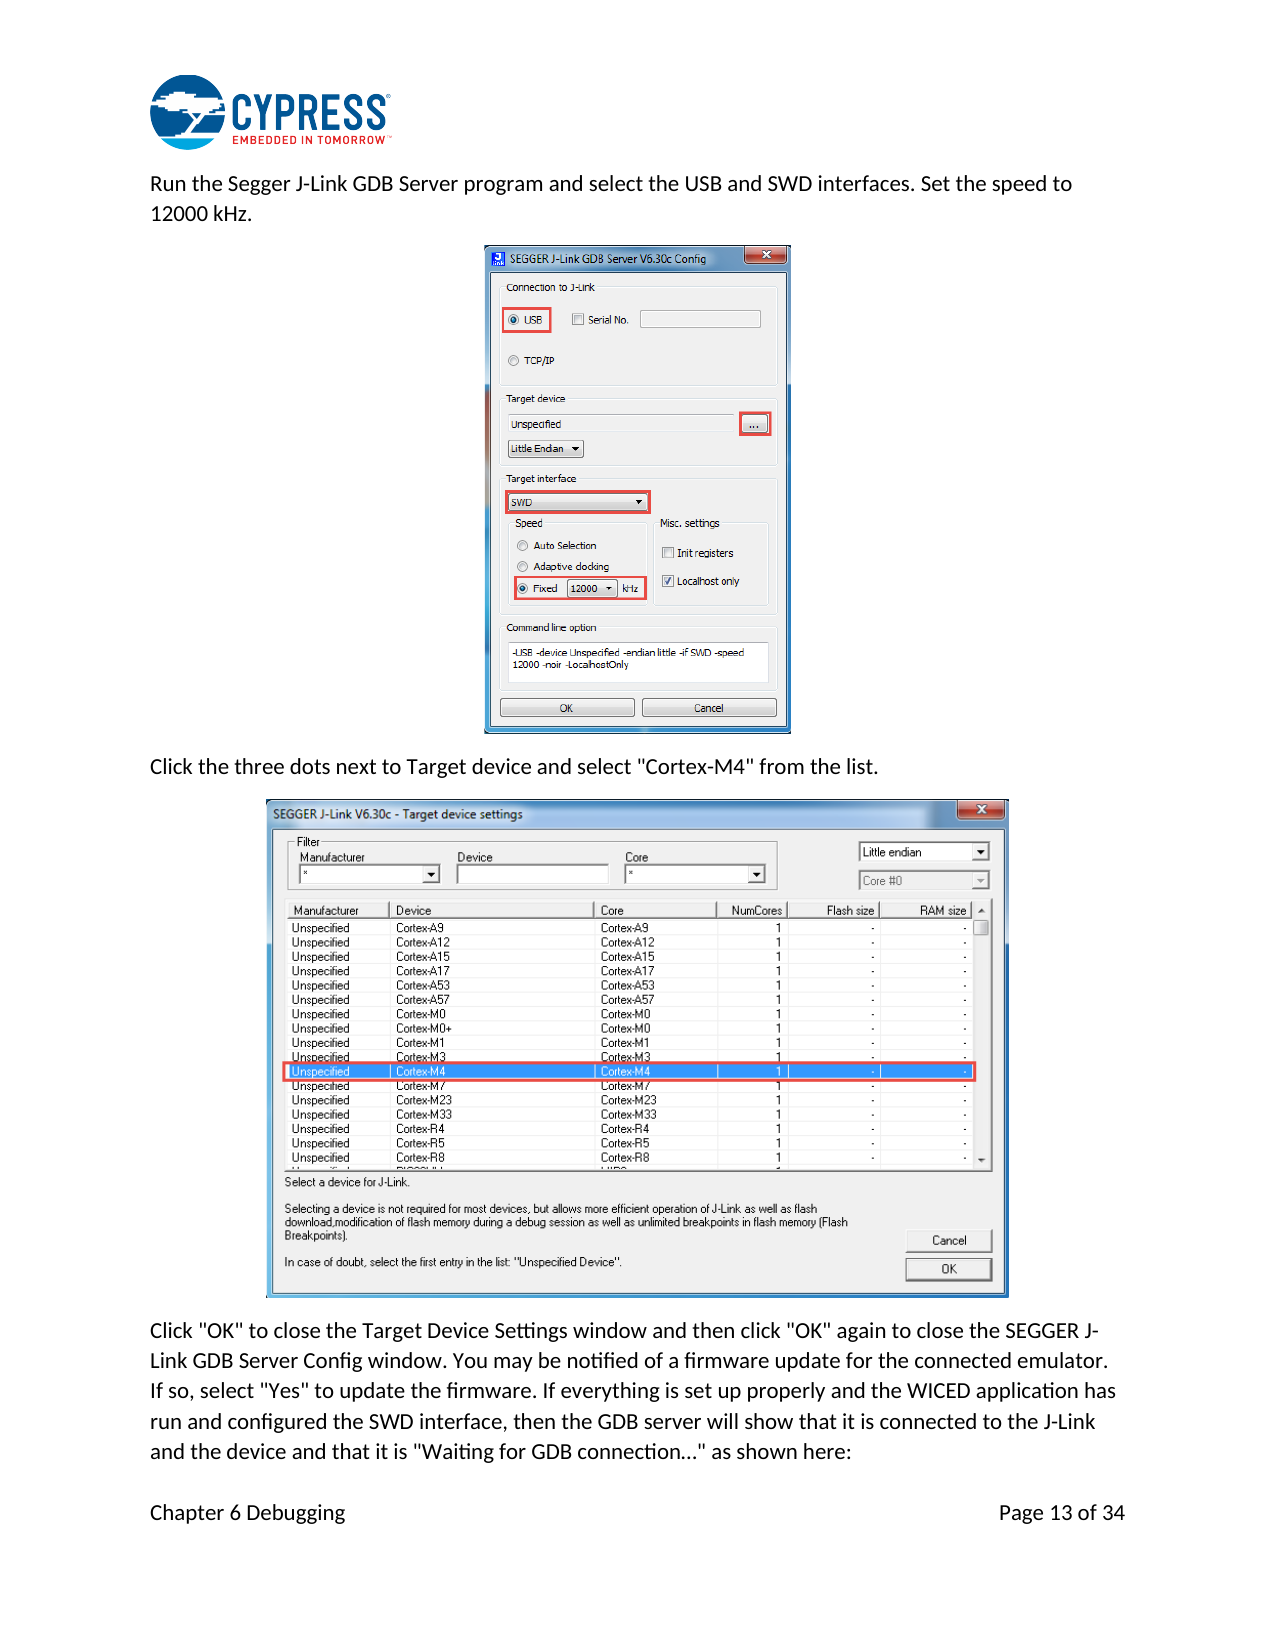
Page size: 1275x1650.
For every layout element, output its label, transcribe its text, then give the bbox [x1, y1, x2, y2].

text Click the three dots next to Target device and select "Cortex-M4" from the list. [150, 752, 1125, 780]
text Run the Segger J-Link GDB Server program and select the USB and SWD interfaces. Set the speed to 12000 kHz. [150, 169, 1125, 227]
text Click "OK" to close the Target Device Settings window and then click "OK" again to close the SEGGER J-Link GDB Server Config window. You may be notified of a firmware update for the connected emulator. If so, select "Yes" to update the firmware. If everything is set up properly and the WICED application has run and configured the SWD interface, then the GDB server will show that it is connected to the J-Link and the device and that it is "Waiting for GDB connection…" as shown here: [150, 1316, 1125, 1465]
picture [150, 75, 392, 150]
picture [484, 245, 791, 734]
picture [266, 799, 1009, 1298]
